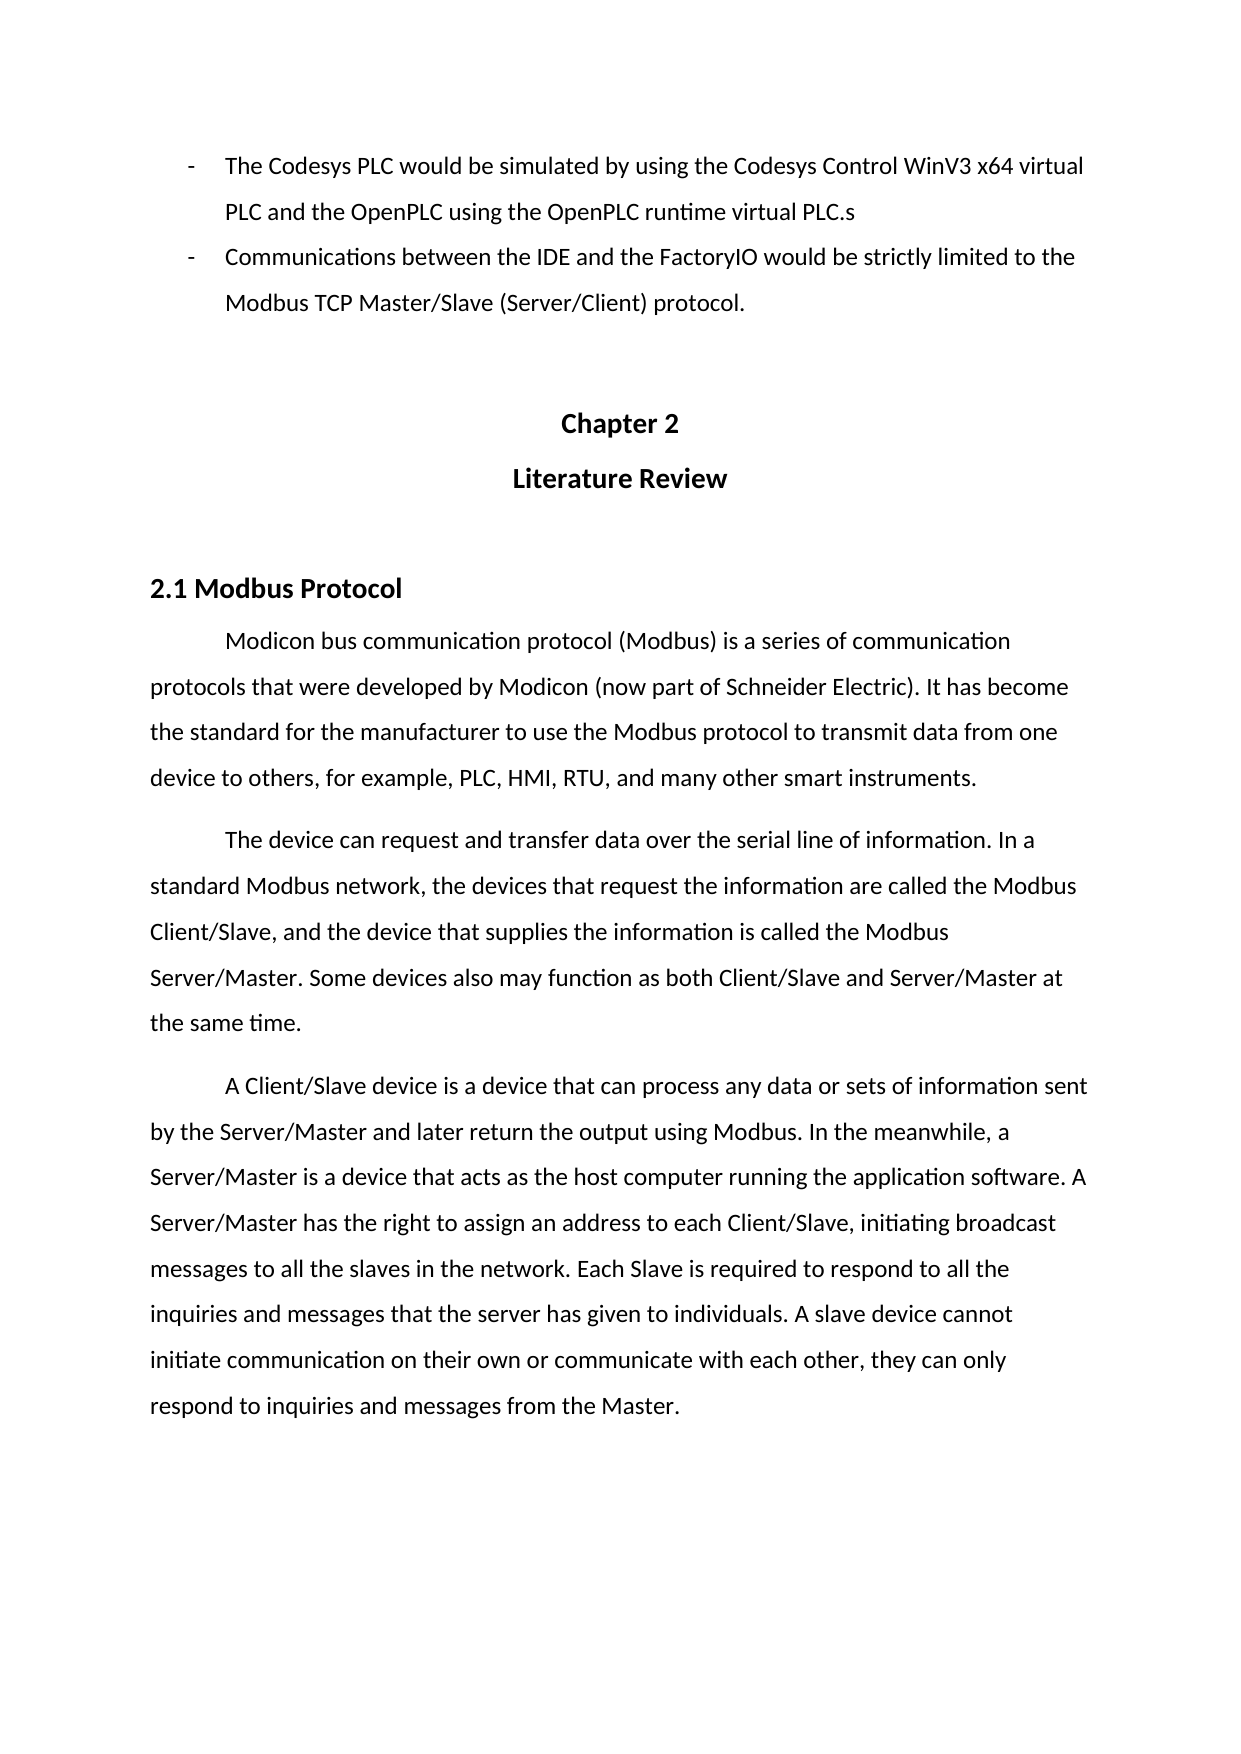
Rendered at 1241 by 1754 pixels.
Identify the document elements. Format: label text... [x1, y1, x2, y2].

list The Codesys PLC would be simulated by using the Codesys Control WinV3 x64 virtual PLC and the OpenPLC using the OpenPLC runtime virtual PLC.s [187, 150, 1090, 226]
text Chapter 2 [150, 405, 1090, 440]
text Modicon bus communication protocol (Modbus) is a series of communication protocols that were developed by Modicon (now part of Schneider Electric). It has become the standard for the manufacturer to use the Modbus protocol to transmit data from one device to others, for example, PLC, HMI, RTU, and many other smart instruments. [150, 625, 1090, 793]
list Communications between the IDE and the FactoryIO would be strictly limited to the Modbus TCP Master/Slave (Server/Client) protocol. [187, 241, 1090, 318]
text The device can request and transfer data over the serial line of information. In a standard Modbus network, the devices that request the information are called the Modbus Client/Slave, and the device that supplies the information is called the Modbus Server/Master. Some devices also may function as both Client/Slave and Server/Master at the same time. [150, 825, 1090, 1038]
text 2.1 Modbus Protocol [150, 570, 1090, 606]
text Literature Review [150, 460, 1090, 495]
text A Client/Slave device is a device that can process any data or sets of information sent by the Server/Master and later return the output using Modbus. In the meanwhile, a Server/Master is a device that acts as the host computer running the application software. A Server/Master has the right to assign an address to each Client/Slave, initiating broadcast messages to all the slaves in the network. Each Slave is required to respond to all the inquiries and messages that the server has given to individuals. A slave device cannot initiate communication on their own or communicate with each other, they can only respond to inquiries and messages from the Master. [150, 1070, 1090, 1421]
